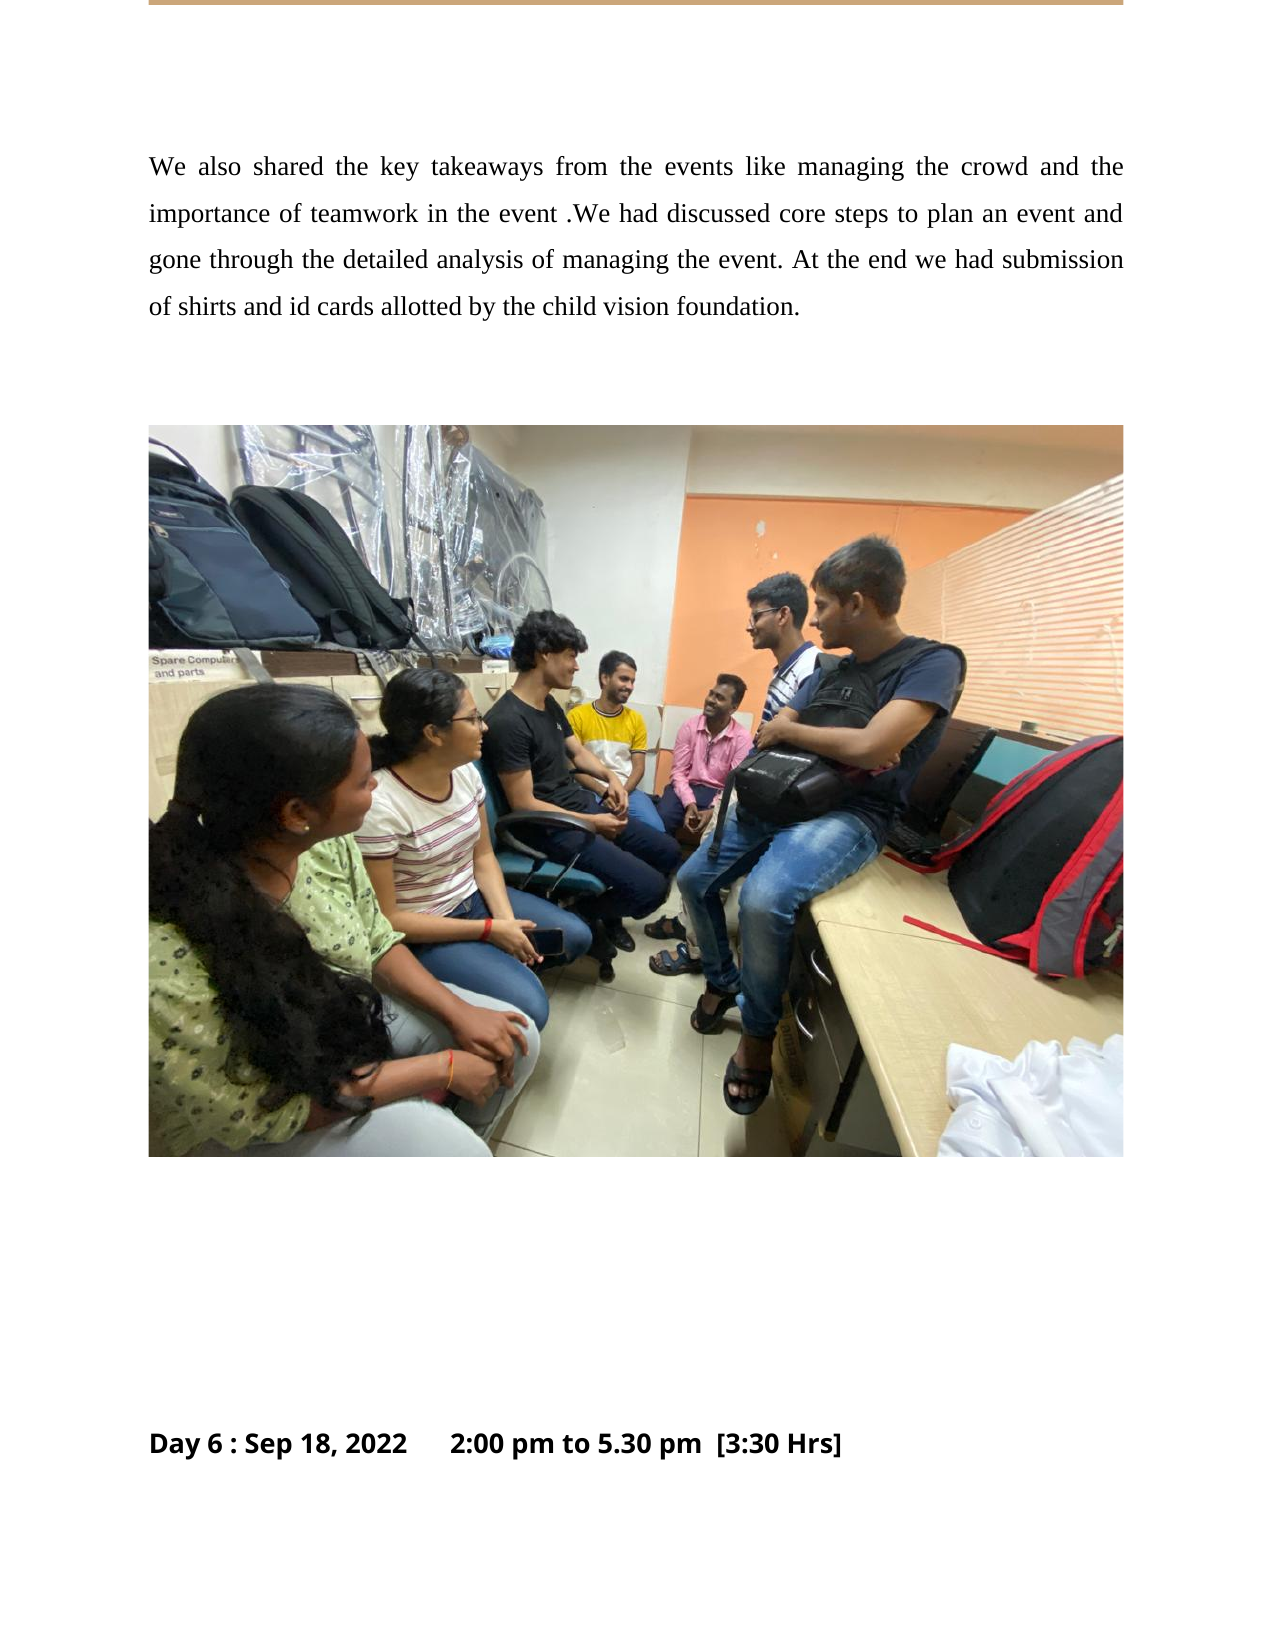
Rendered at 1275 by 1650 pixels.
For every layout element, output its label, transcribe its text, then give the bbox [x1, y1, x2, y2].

picture [148, 0, 1124, 5]
text We also shared the key takeaways from the events like managing the crowd and the importance of teamwork in the event .We had discussed core steps to plan an event and gone through the detailed analysis of managing the event. At the end we had submission of shirts and id cards allotted by the child vision foundation. [148, 150, 1125, 321]
subtitle Day 6 : Sep 18, 2022 2:00 pm to 5.30 pm [3:30 Hrs] [148, 1424, 939, 1461]
picture [148, 425, 1124, 1157]
